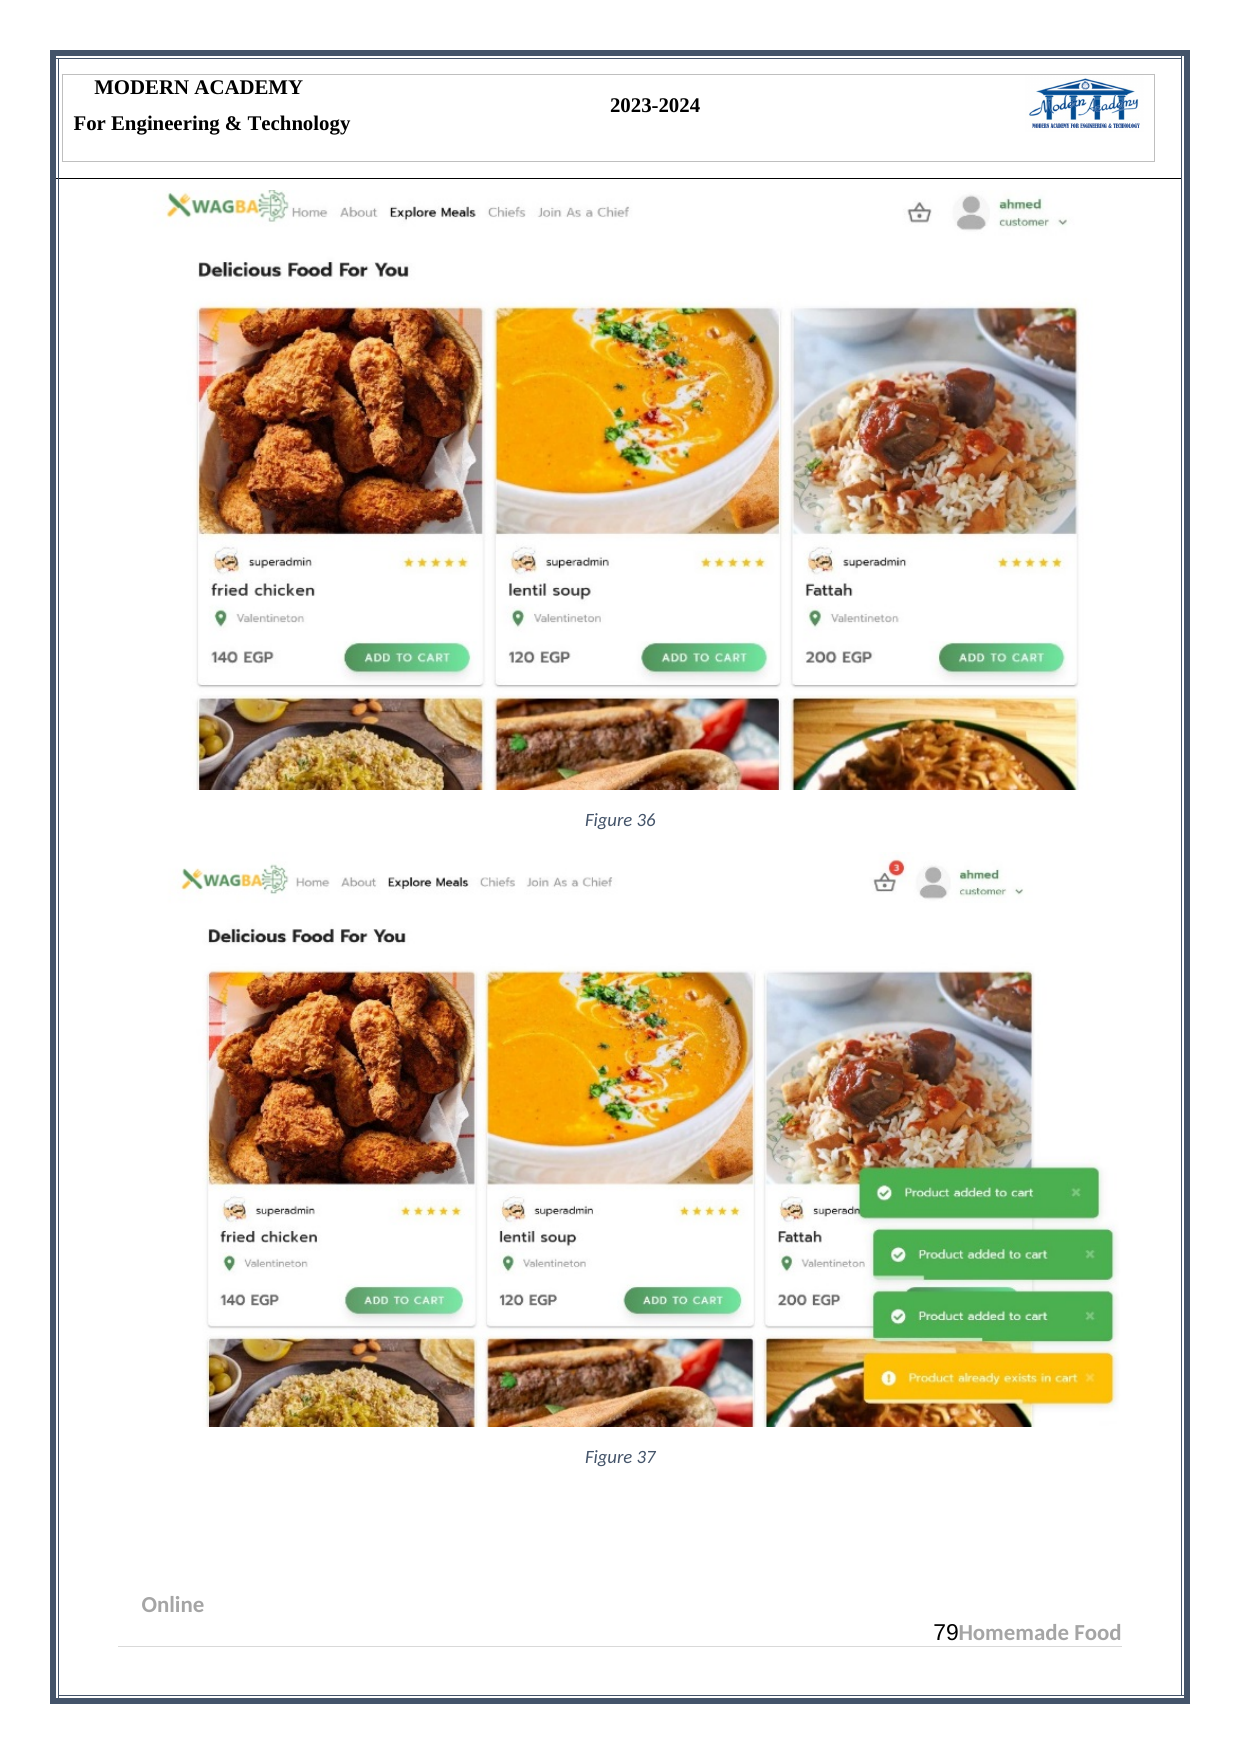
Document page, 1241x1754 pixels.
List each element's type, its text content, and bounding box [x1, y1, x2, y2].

text Figure 36 [118, 809, 1122, 832]
picture [118, 852, 1123, 1427]
picture [1025, 75, 1144, 132]
text Figure 37 [118, 1445, 1122, 1468]
picture [118, 190, 1123, 790]
